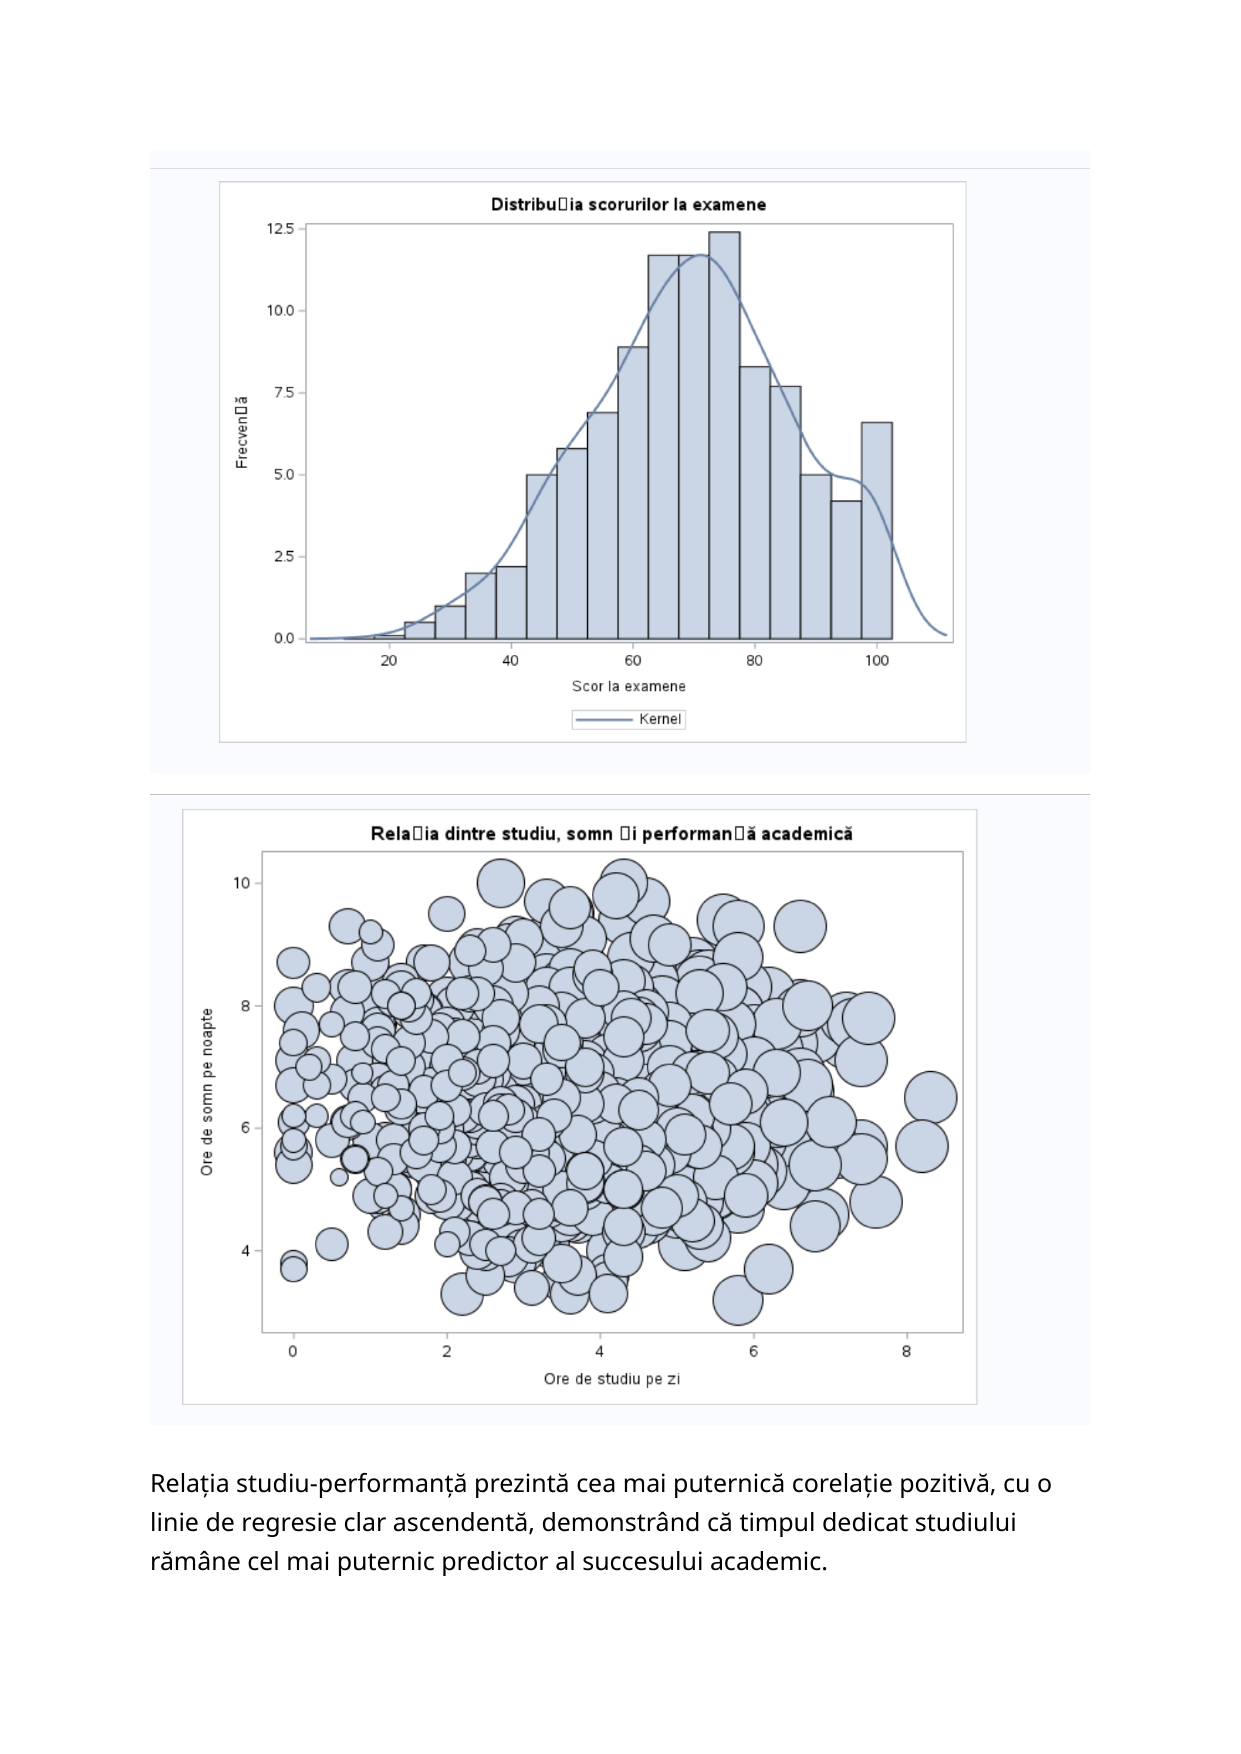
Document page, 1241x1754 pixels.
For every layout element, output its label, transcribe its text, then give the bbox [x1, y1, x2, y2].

picture [150, 794, 1091, 1444]
text Relația studiu-performanță prezintă cea mai puternică corelație pozitivă, cu o linie de regresie clar ascendentă, demonstrând că timpul dedicat studiului rămâne cel mai puternic predictor al succesului academic. [150, 1466, 1090, 1578]
picture [150, 150, 1091, 773]
